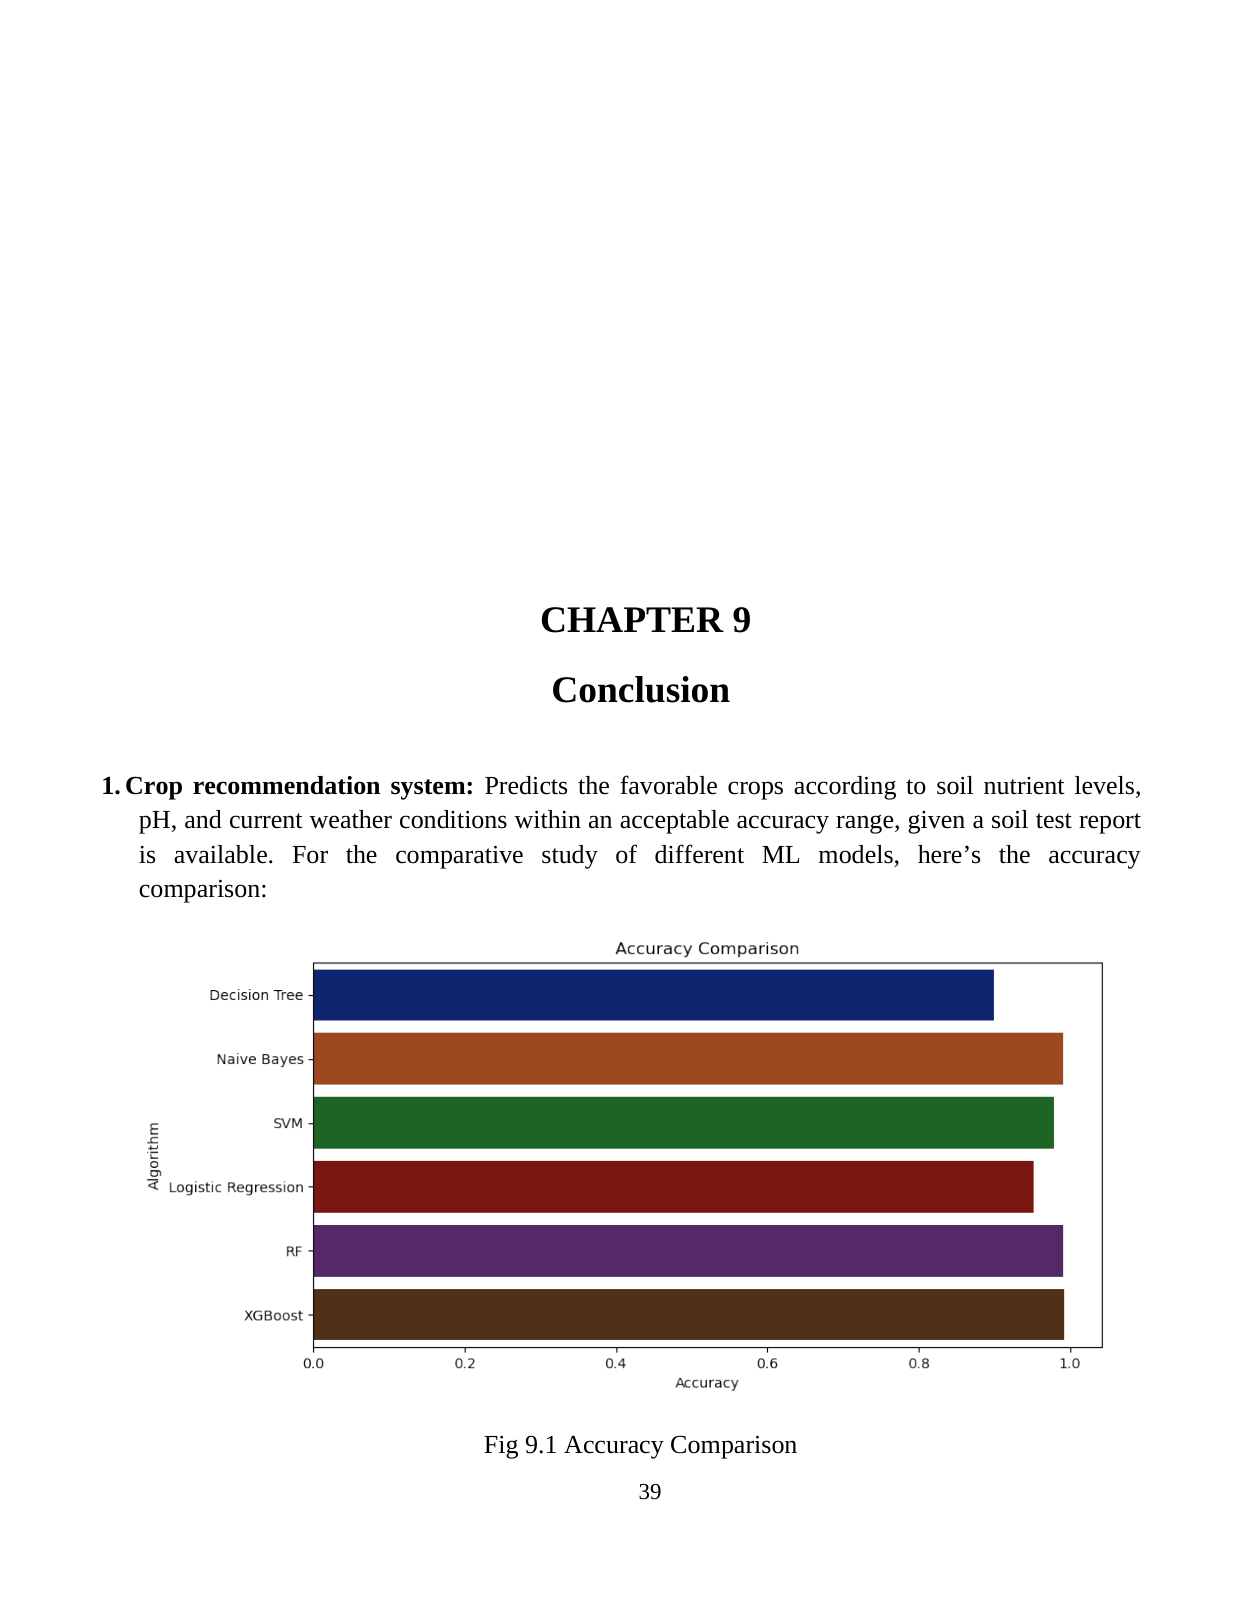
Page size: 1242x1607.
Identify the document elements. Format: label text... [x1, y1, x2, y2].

text CHAPTER 9 [139, 597, 1143, 641]
text Fig 9.1 Accuracy Comparison [139, 1429, 1143, 1459]
list Crop recommendation system: Predicts the favorable crops according to soil nutrient levels, pH, and current weather conditions within an acceptable accuracy range, given a soil test report is available. For the comparative study of different ML models, here’s the accuracy comparison: [101, 770, 1143, 903]
text Conclusion [139, 667, 1143, 710]
picture [138, 932, 1112, 1401]
